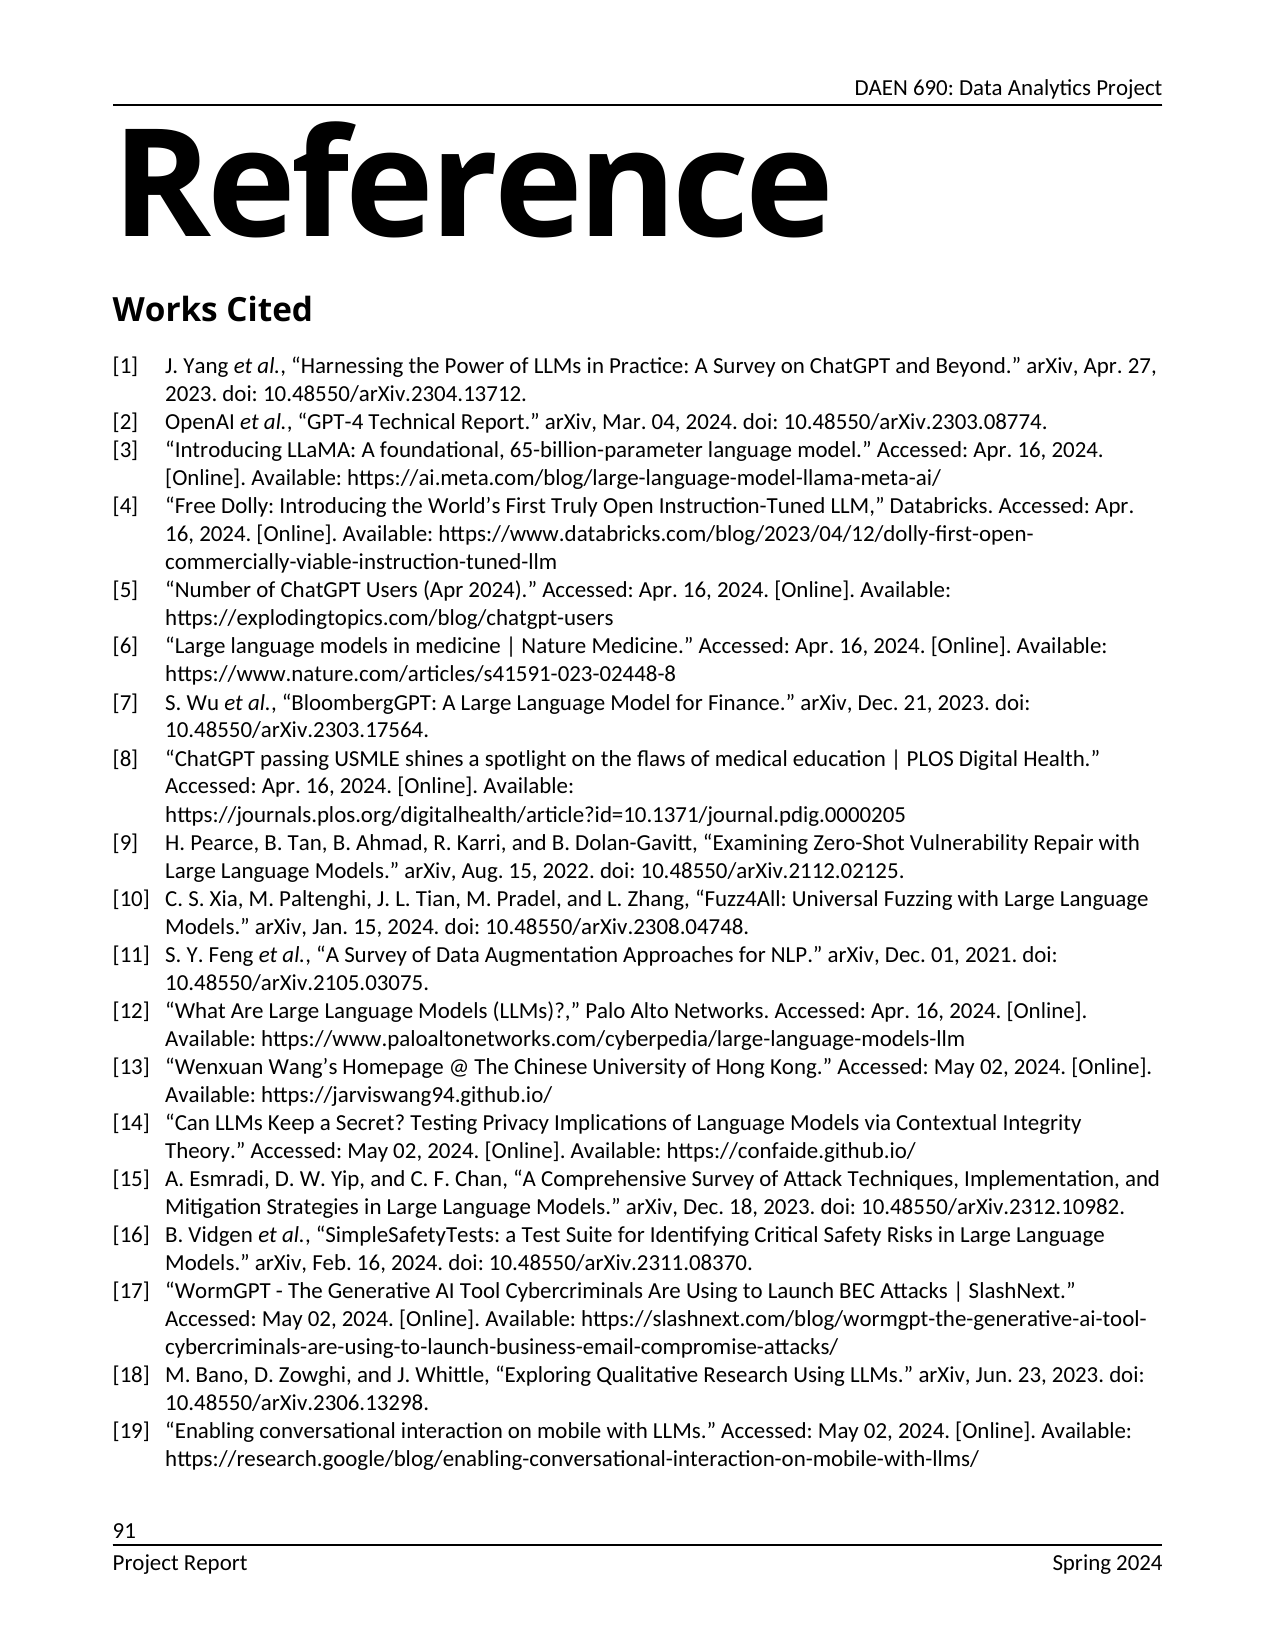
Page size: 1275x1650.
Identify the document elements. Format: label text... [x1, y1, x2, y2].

text [6] “Large language models in medicine | Nature Medicine.” Accessed: Apr. 16, 2024. [Online]. Available: https://www.nature.com/articles/s41591-023-02448-8 [112, 632, 1162, 688]
text [11] S. Y. Feng et al., “A Survey of Data Augmentation Approaches for NLP.” arXiv, Dec. 01, 2021. doi: 10.48550/arXiv.2105.03075. [112, 940, 1162, 996]
text [13] “Wenxuan Wang’s Homepage @ The Chinese University of Hong Kong.” Accessed: May 02, 2024. [Online]. Available: https://jarviswang94.github.io/ [112, 1052, 1162, 1108]
text [12] “What Are Large Language Models (LLMs)?,” Palo Alto Networks. Accessed: Apr. 16, 2024. [Online]. Available: https://www.paloaltonetworks.com/cyberpedia/large-language-models-llm [112, 996, 1162, 1052]
subtitle Works Cited [112, 286, 1162, 331]
text [1] J. Yang et al., “Harnessing the Power of LLMs in Practice: A Survey on ChatGPT and Beyond.” arXiv, Apr. 27, 2023. doi: 10.48550/arXiv.2304.13712. [112, 351, 1162, 407]
text [9] H. Pearce, B. Tan, B. Ahmad, R. Karri, and B. Dolan-Gavitt, “Examining Zero-Shot Vulnerability Repair with Large Language Models.” arXiv, Aug. 15, 2022. doi: 10.48550/arXiv.2112.02125. [112, 828, 1162, 884]
text [3] “Introducing LLaMA: A foundational, 65-billion-parameter language model.” Accessed: Apr. 16, 2024. [Online]. Available: https://ai.meta.com/blog/large-language-model-llama-meta-ai/ [112, 435, 1162, 491]
text [18] M. Bano, D. Zowghi, and J. Whittle, “Exploring Qualitative Research Using LLMs.” arXiv, Jun. 23, 2023. doi: 10.48550/arXiv.2306.13298. [112, 1360, 1162, 1416]
text [19] “Enabling conversational interaction on mobile with LLMs.” Accessed: May 02, 2024. [Online]. Available: https://research.google/blog/enabling-conversational-interaction-on-mobile-with-llms/ [112, 1416, 1162, 1472]
text [17] “WormGPT - The Generative AI Tool Cybercriminals Are Using to Launch BEC Attacks | SlashNext.” Accessed: May 02, 2024. [Online]. Available: https://slashnext.com/blog/wormgpt-the-generative-ai-tool-cybercriminals-are-using-to-launch-business-email-compromise-attacks/ [112, 1276, 1162, 1360]
title Reference [112, 106, 1162, 269]
text [7] S. Wu et al., “BloombergGPT: A Large Language Model for Finance.” arXiv, Dec. 21, 2023. doi: 10.48550/arXiv.2303.17564. [112, 688, 1162, 744]
text [14] “Can LLMs Keep a Secret? Testing Privacy Implications of Language Models via Contextual Integrity Theory.” Accessed: May 02, 2024. [Online]. Available: https://confaide.github.io/ [112, 1108, 1162, 1164]
text [16] B. Vidgen et al., “SimpleSafetyTests: a Test Suite for Identifying Critical Safety Risks in Large Language Models.” arXiv, Feb. 16, 2024. doi: 10.48550/arXiv.2311.08370. [112, 1220, 1162, 1276]
text [10] C. S. Xia, M. Paltenghi, J. L. Tian, M. Pradel, and L. Zhang, “Fuzz4All: Universal Fuzzing with Large Language Models.” arXiv, Jan. 15, 2024. doi: 10.48550/arXiv.2308.04748. [112, 884, 1162, 940]
text [2] OpenAI et al., “GPT-4 Technical Report.” arXiv, Mar. 04, 2024. doi: 10.48550/arXiv.2303.08774. [112, 407, 1162, 435]
text [8] “ChatGPT passing USMLE shines a spotlight on the flaws of medical education | PLOS Digital Health.” Accessed: Apr. 16, 2024. [Online]. Available: https://journals.plos.org/digitalhealth/article?id=10.1371/journal.pdig.0000205 [112, 744, 1162, 828]
text [5] “Number of ChatGPT Users (Apr 2024).” Accessed: Apr. 16, 2024. [Online]. Available: https://explodingtopics.com/blog/chatgpt-users [112, 576, 1162, 632]
text [15] A. Esmradi, D. W. Yip, and C. F. Chan, “A Comprehensive Survey of Attack Techniques, Implementation, and Mitigation Strategies in Large Language Models.” arXiv, Dec. 18, 2023. doi: 10.48550/arXiv.2312.10982. [112, 1164, 1162, 1220]
text [4] “Free Dolly: Introducing the World’s First Truly Open Instruction-Tuned LLM,” Databricks. Accessed: Apr. 16, 2024. [Online]. Available: https://www.databricks.com/blog/2023/04/12/dolly-first-open-commercially-viable-instruction-tuned-llm [112, 491, 1162, 576]
